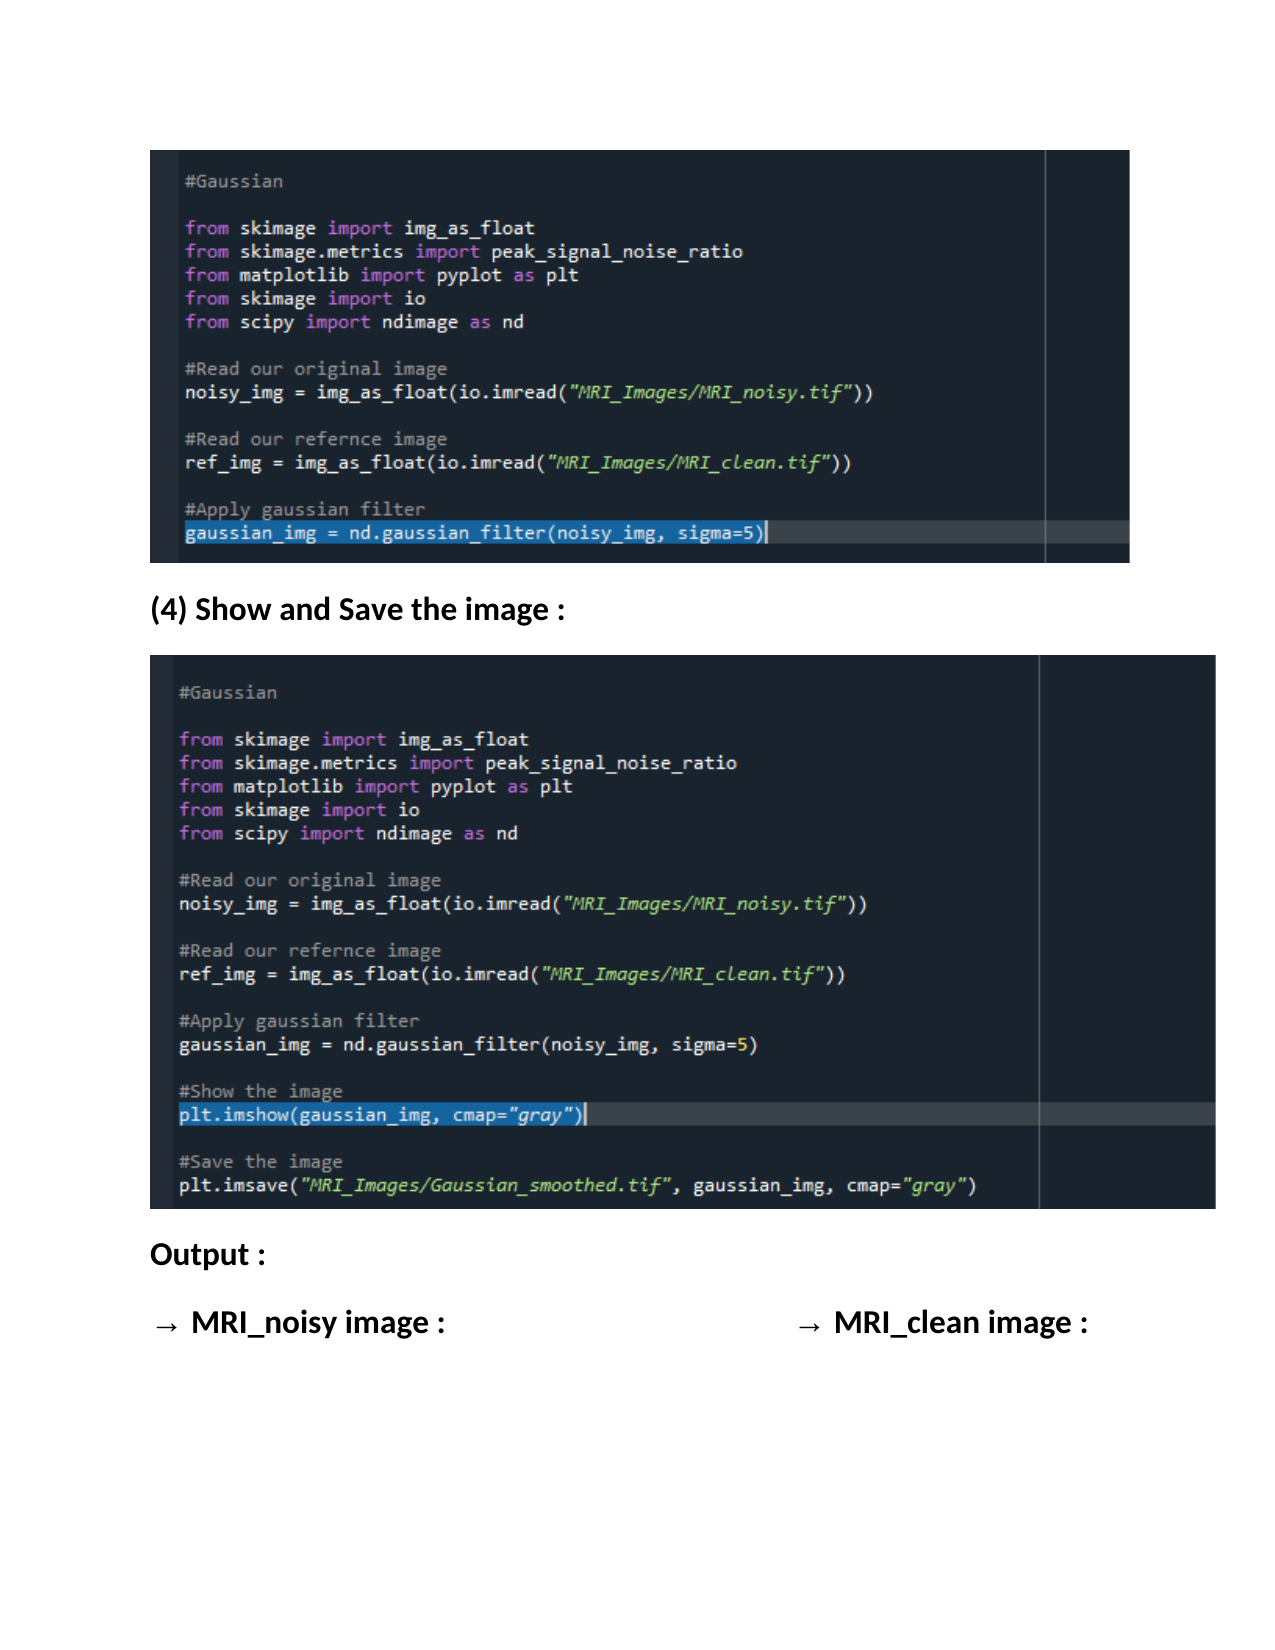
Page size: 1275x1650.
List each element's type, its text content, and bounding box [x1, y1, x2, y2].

text (4) Show and Save the image : [150, 587, 1125, 628]
text Output : [150, 1233, 1125, 1274]
picture [150, 150, 1130, 563]
text → MRI_noisy image : → MRI_clean image : [150, 1301, 1125, 1342]
picture [150, 655, 1216, 1209]
